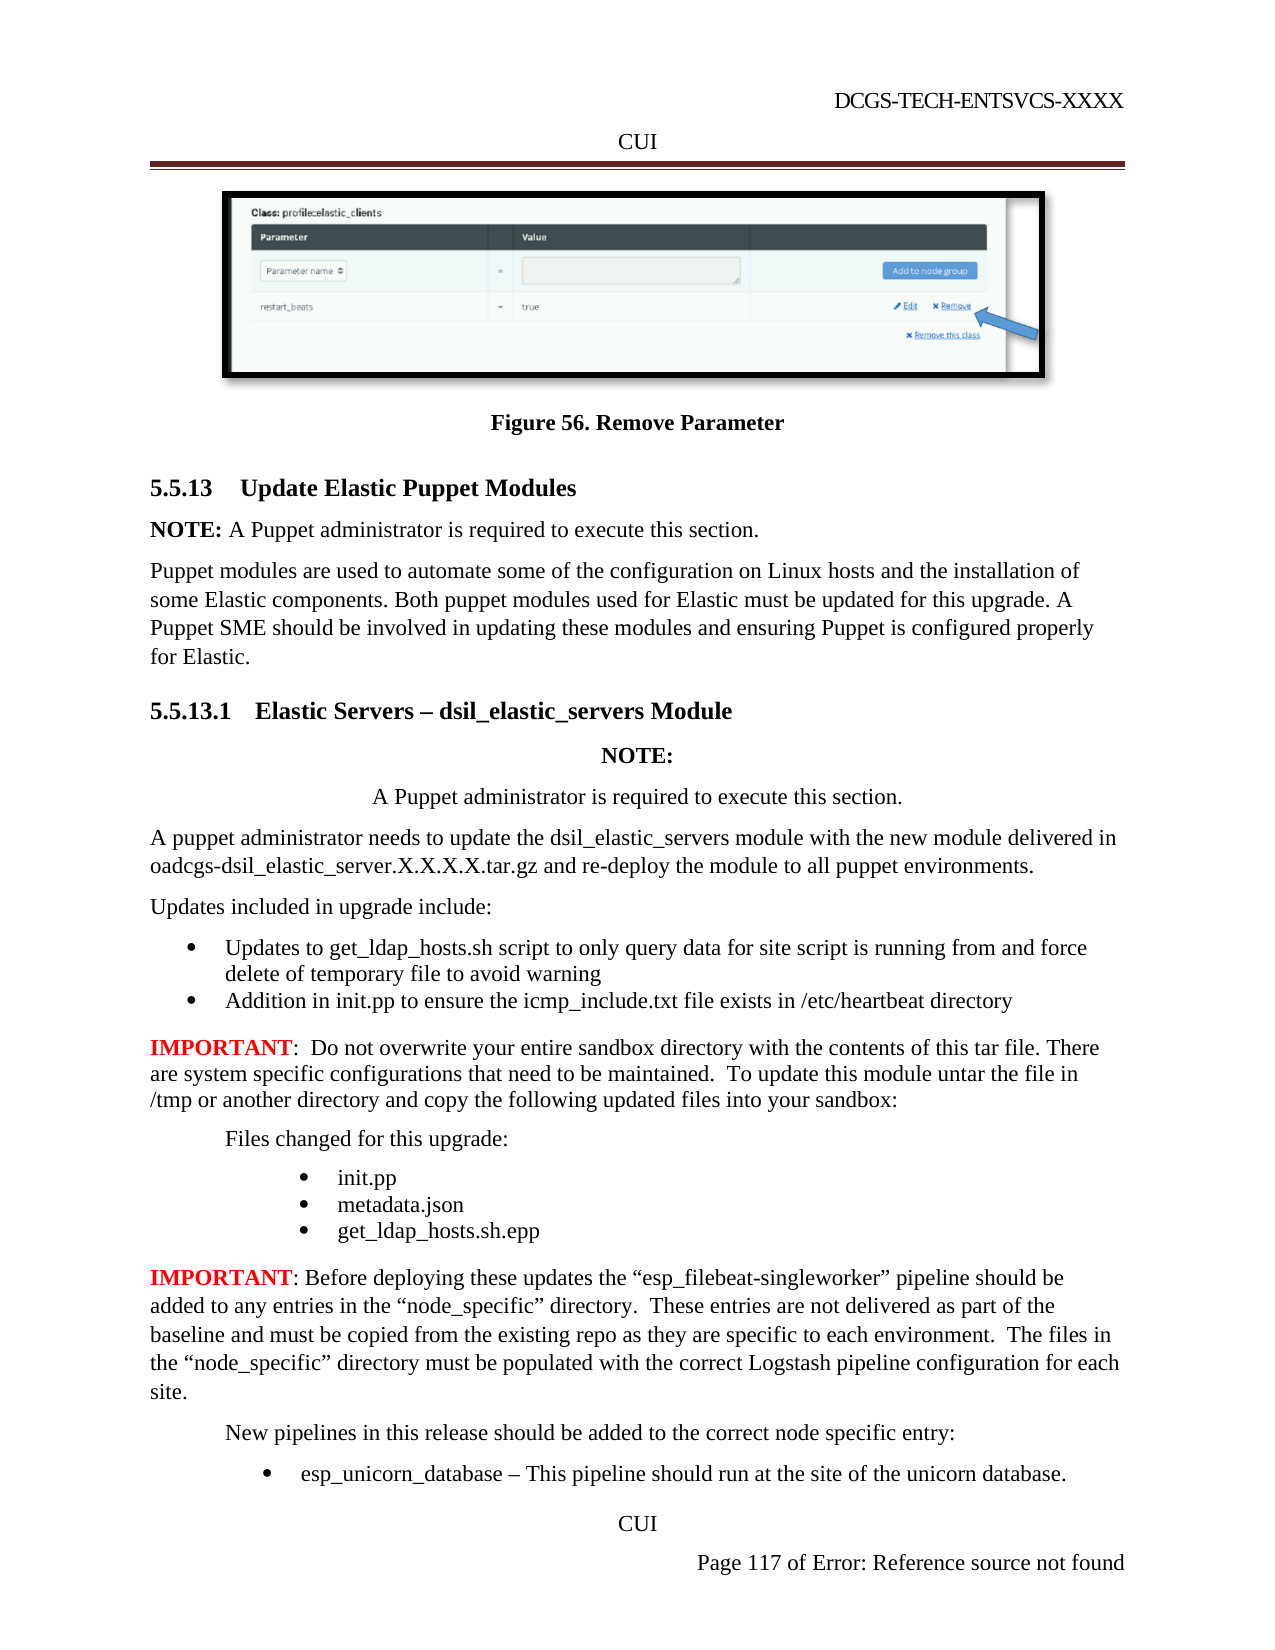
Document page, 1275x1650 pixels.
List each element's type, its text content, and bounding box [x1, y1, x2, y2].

text NOTE: [150, 742, 1125, 768]
text IMPORTANT: Before deploying these updates the “esp_filebeat-singleworker” pipeline should be added to any entries in the “node_specific” directory. These entries are not delivered as part of the baseline and must be copied from the existing repo as they are specific to each environment. The files in the “node_specific” directory must be populated with the correct Logstash pipeline configuration for each site. [150, 1264, 1125, 1404]
text Puppet modules are used to automate some of the configuration on Linux hosts and the installation of some Elastic components. Both puppet modules used for Elastic must be updated for this upgrade. A Puppet SME should be involved in updating these modules and ensuring Puppet is configured properly for Elastic. [150, 557, 1125, 669]
list esp_unicorn_database – This pipeline should run at the site of the unicorn database. [263, 1460, 1125, 1486]
picture [228, 198, 1039, 372]
text NOTE: A Puppet administrator is required to execute this section. [150, 517, 1125, 543]
list get_ldap_hosts.sh.epp [300, 1217, 1125, 1243]
text IMPORTANT: Do not overwrite your entire sandbox directory with the contents of this tar file. There are system specific configurations that need to be maintained. To update this module untar the file in /tmp or another directory and copy the following updated files into your sandbox: [150, 1034, 1125, 1113]
list Updates to get_ldap_hosts.sh script to only query data for site script is running from and force delete of temporary file to avoid warning [187, 934, 1125, 987]
text A puppet administrator needs to update the dsil_elastic_servers module with the new module delivered in oadcgs-dsil_elastic_server.X.X.X.X.tar.gz and re-deploy the module to all puppet environments. [150, 824, 1125, 878]
subtitle Update Elastic Puppet Modules [150, 473, 1125, 502]
list init.pp [300, 1164, 1125, 1191]
list metadata.json [300, 1191, 1125, 1217]
list Addition in init.pp to ensure the icmp_include.txt file exists in /etc/heartbeat directory [187, 987, 1125, 1013]
text Files changed for this upgrade: [225, 1125, 1125, 1152]
text New pipelines in this release should be added to the correct node specific entry: [150, 1419, 1125, 1445]
text A Puppet administrator is required to execute this section. [150, 783, 1125, 809]
text Updates included in upgrade include: [150, 893, 1125, 919]
subtitle Elastic Servers – dsil_elastic_servers Module [150, 696, 1125, 725]
